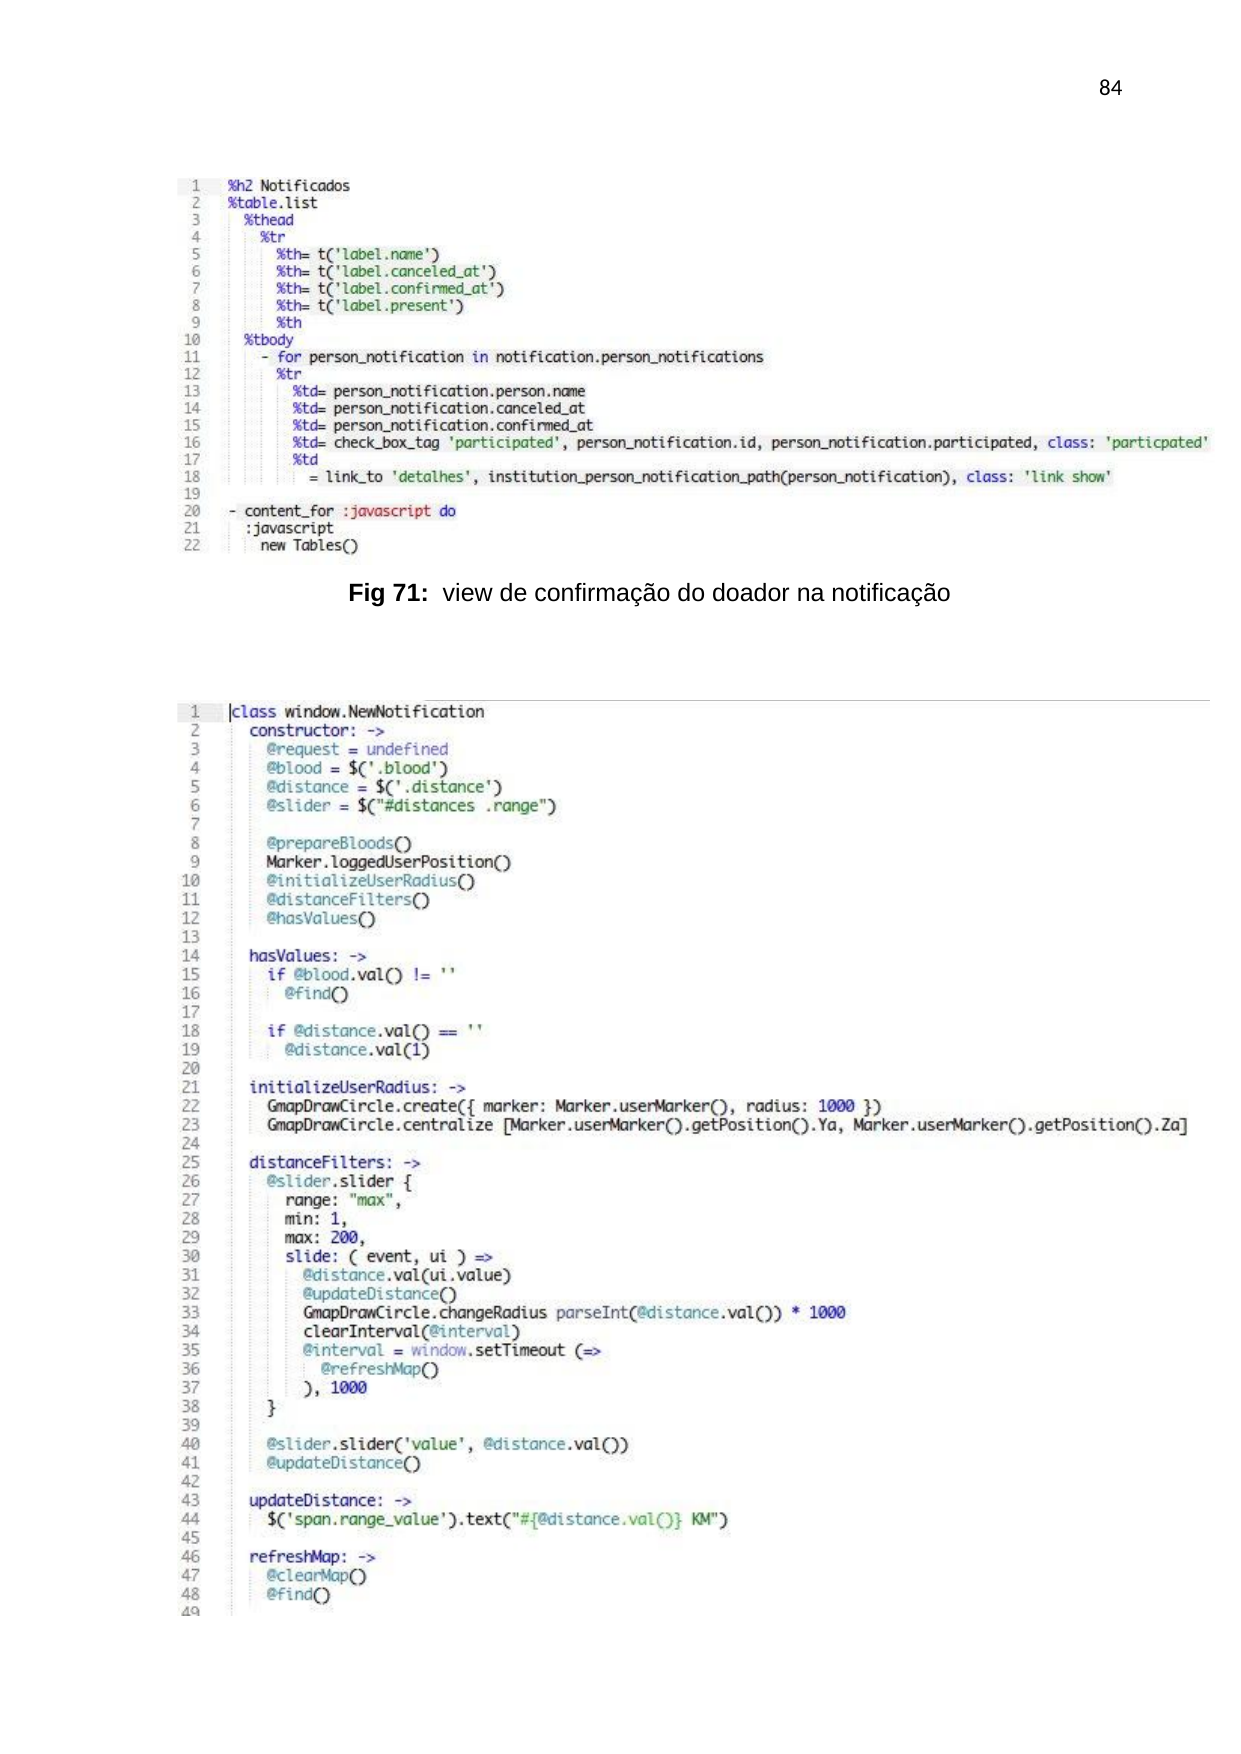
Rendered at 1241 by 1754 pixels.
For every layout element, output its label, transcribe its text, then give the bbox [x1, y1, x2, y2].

text Fig 71: view de confirmação do doador na notificação [177, 578, 1122, 607]
picture [177, 177, 1215, 565]
picture [177, 700, 1210, 1616]
